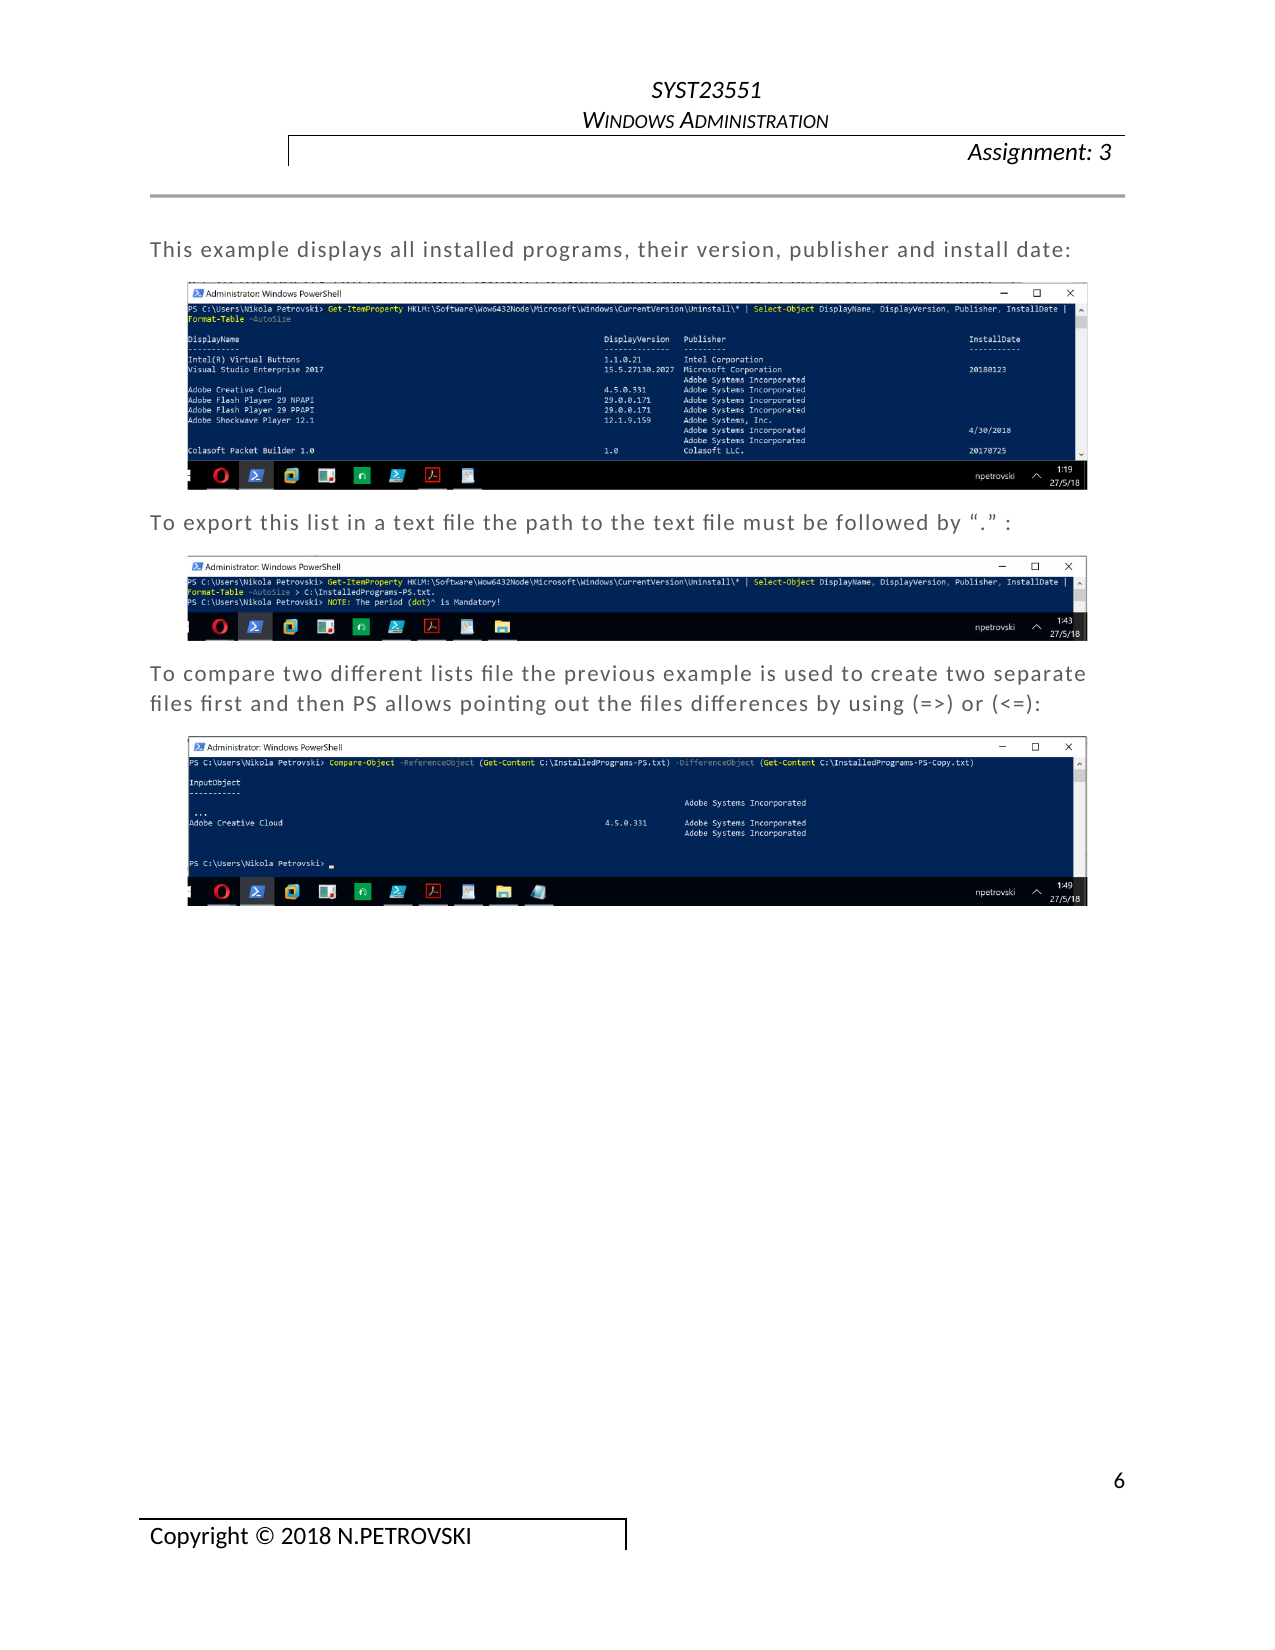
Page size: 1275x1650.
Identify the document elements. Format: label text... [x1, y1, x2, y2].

subtitle To compare two different lists file the previous example is used to create two separate files first and then PS allows pointing out the files differences by using (=>) or (<=): [150, 659, 1125, 717]
subtitle To export this list in a text file the path to the text file must be followed by “.” : [150, 508, 1125, 536]
subtitle This example displays all installed programs, their version, publisher and install date: [150, 236, 1125, 263]
